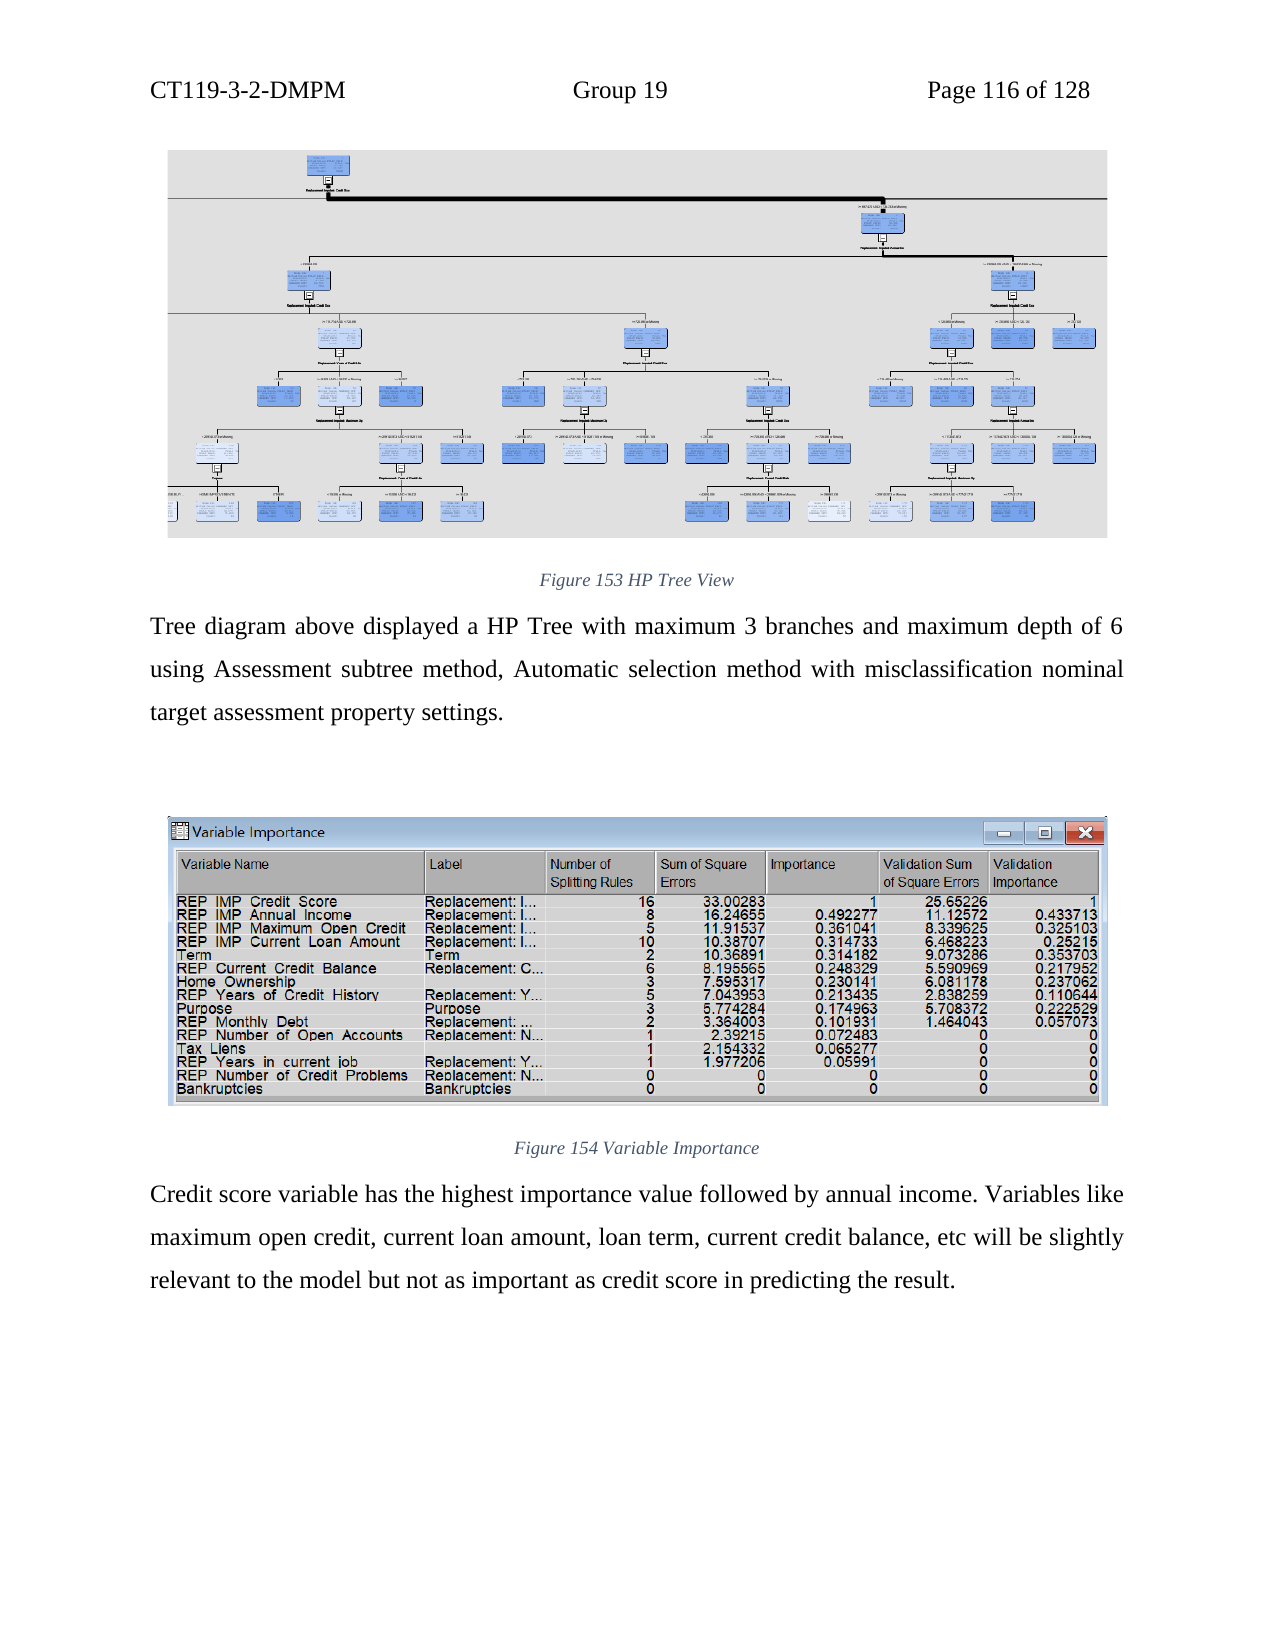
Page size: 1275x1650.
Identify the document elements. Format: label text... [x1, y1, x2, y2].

text Tree diagram above displayed a HP Tree with maximum 3 branches and maximum depth of 6 using Assessment subtree method, Automatic selection method with misclassification nominal target assessment property settings. [150, 611, 1125, 726]
text Credit score variable has the highest importance value followed by annual income. Variables like maximum open credit, current loan amount, loan term, current credit balance, etc will be slightly relevant to the model but not as important as credit score in predicting the result. [150, 1179, 1125, 1294]
picture [167, 150, 1108, 538]
picture [167, 816, 1108, 1106]
